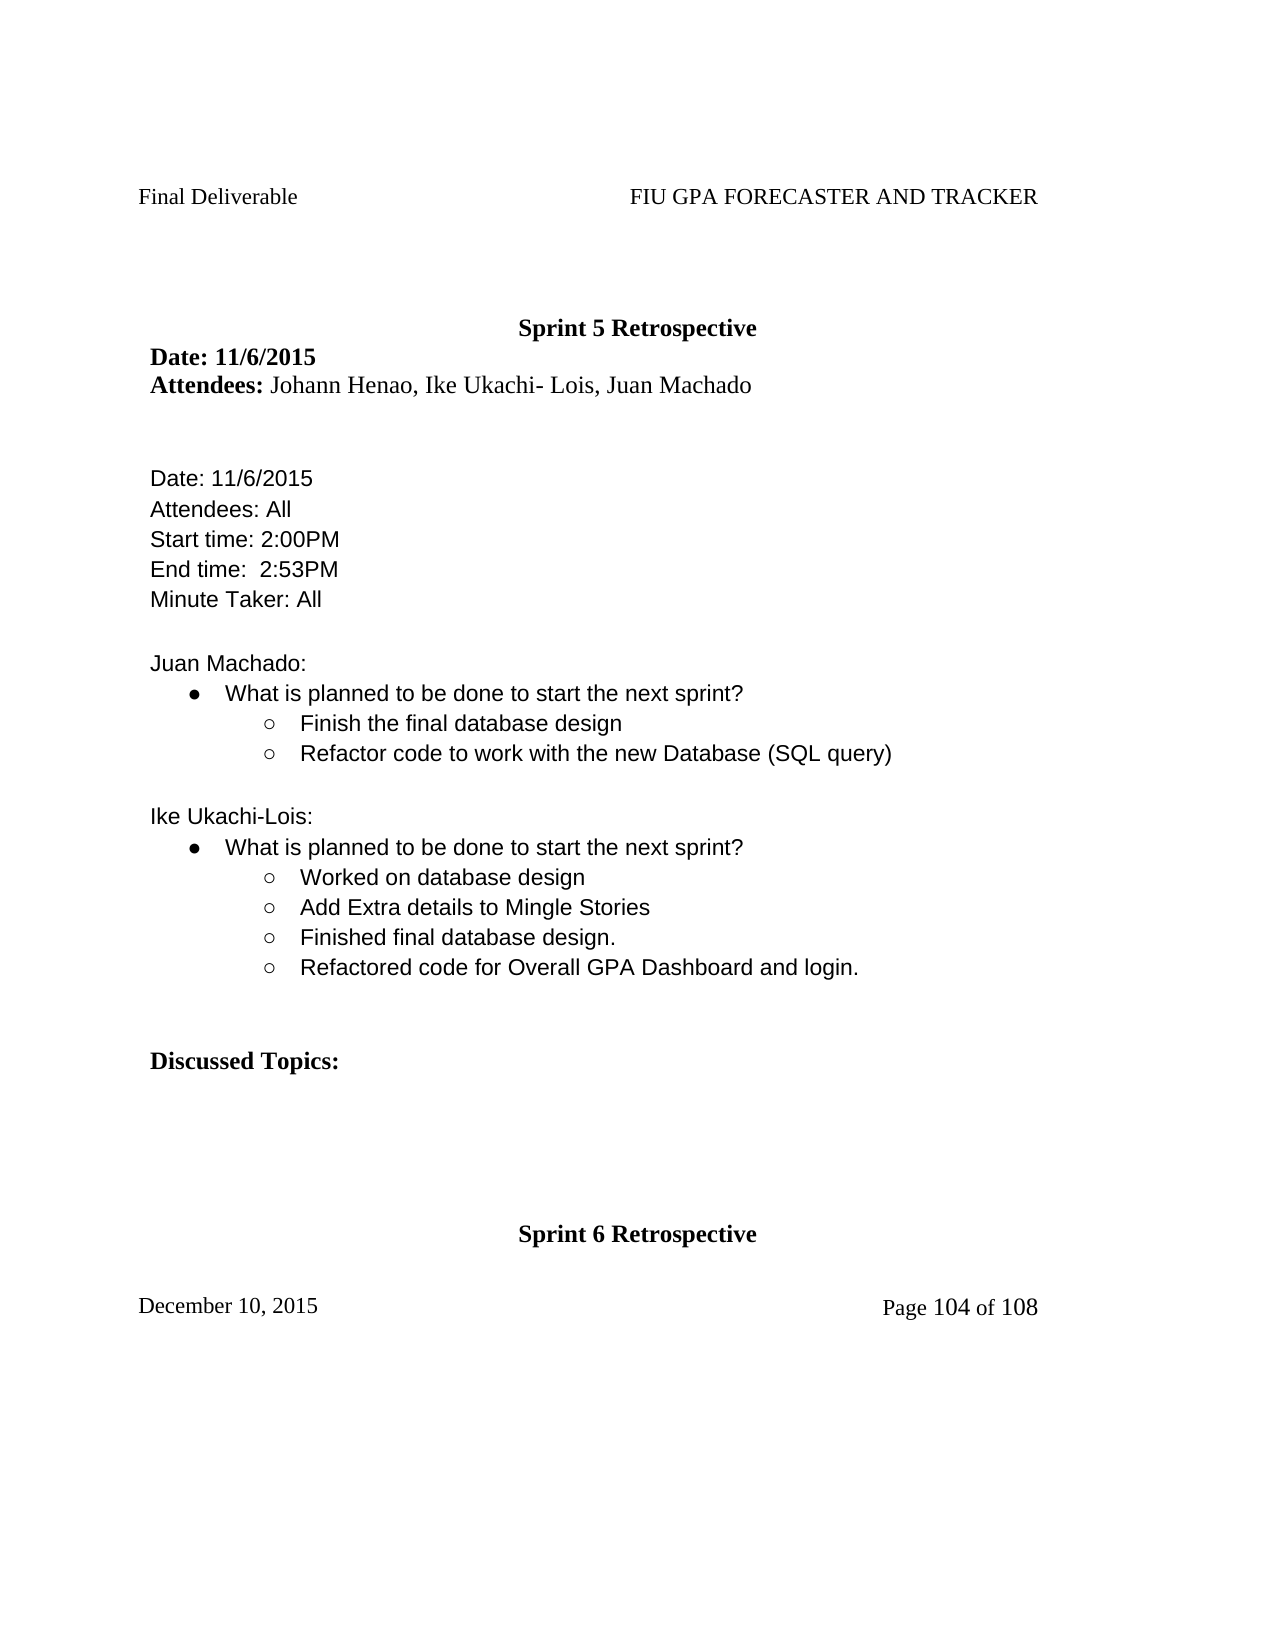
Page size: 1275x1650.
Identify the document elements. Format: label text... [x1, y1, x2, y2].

list Refactored code for Overall GPA Dashboard and login. [262, 954, 1125, 981]
text Ike Ukachi-Lois: [150, 803, 1125, 830]
text Juan Machado: [150, 649, 1125, 676]
text Discussed Topics: [150, 1046, 1125, 1075]
list What is planned to be done to start the next sprint? [187, 680, 1125, 706]
list Add Extra details to Mingle Stories [262, 894, 1125, 920]
text Minute Taker: All [150, 586, 1125, 613]
list Finished final database design. [262, 924, 1125, 951]
text Attendees: Johann Henao, Ike Ukachi- Lois, Juan Machado [150, 371, 1125, 399]
list Worked on database design [262, 864, 1125, 890]
list Finish the final database design [262, 710, 1125, 736]
text Date: 11/6/2015 [150, 342, 1125, 371]
list What is planned to be done to start the next sprint? [187, 833, 1125, 860]
text Date: 11/6/2015 [150, 465, 1125, 492]
list Refactor code to work with the new Database (SQL query) [262, 740, 1125, 766]
text Attendees: All [150, 496, 1125, 522]
text Start time: 2:00PM [150, 526, 1125, 552]
text Sprint 6 Retrospective [150, 1219, 1125, 1248]
text End time: 2:53PM [150, 556, 1125, 582]
text Sprint 5 Retrospective [150, 313, 1125, 342]
